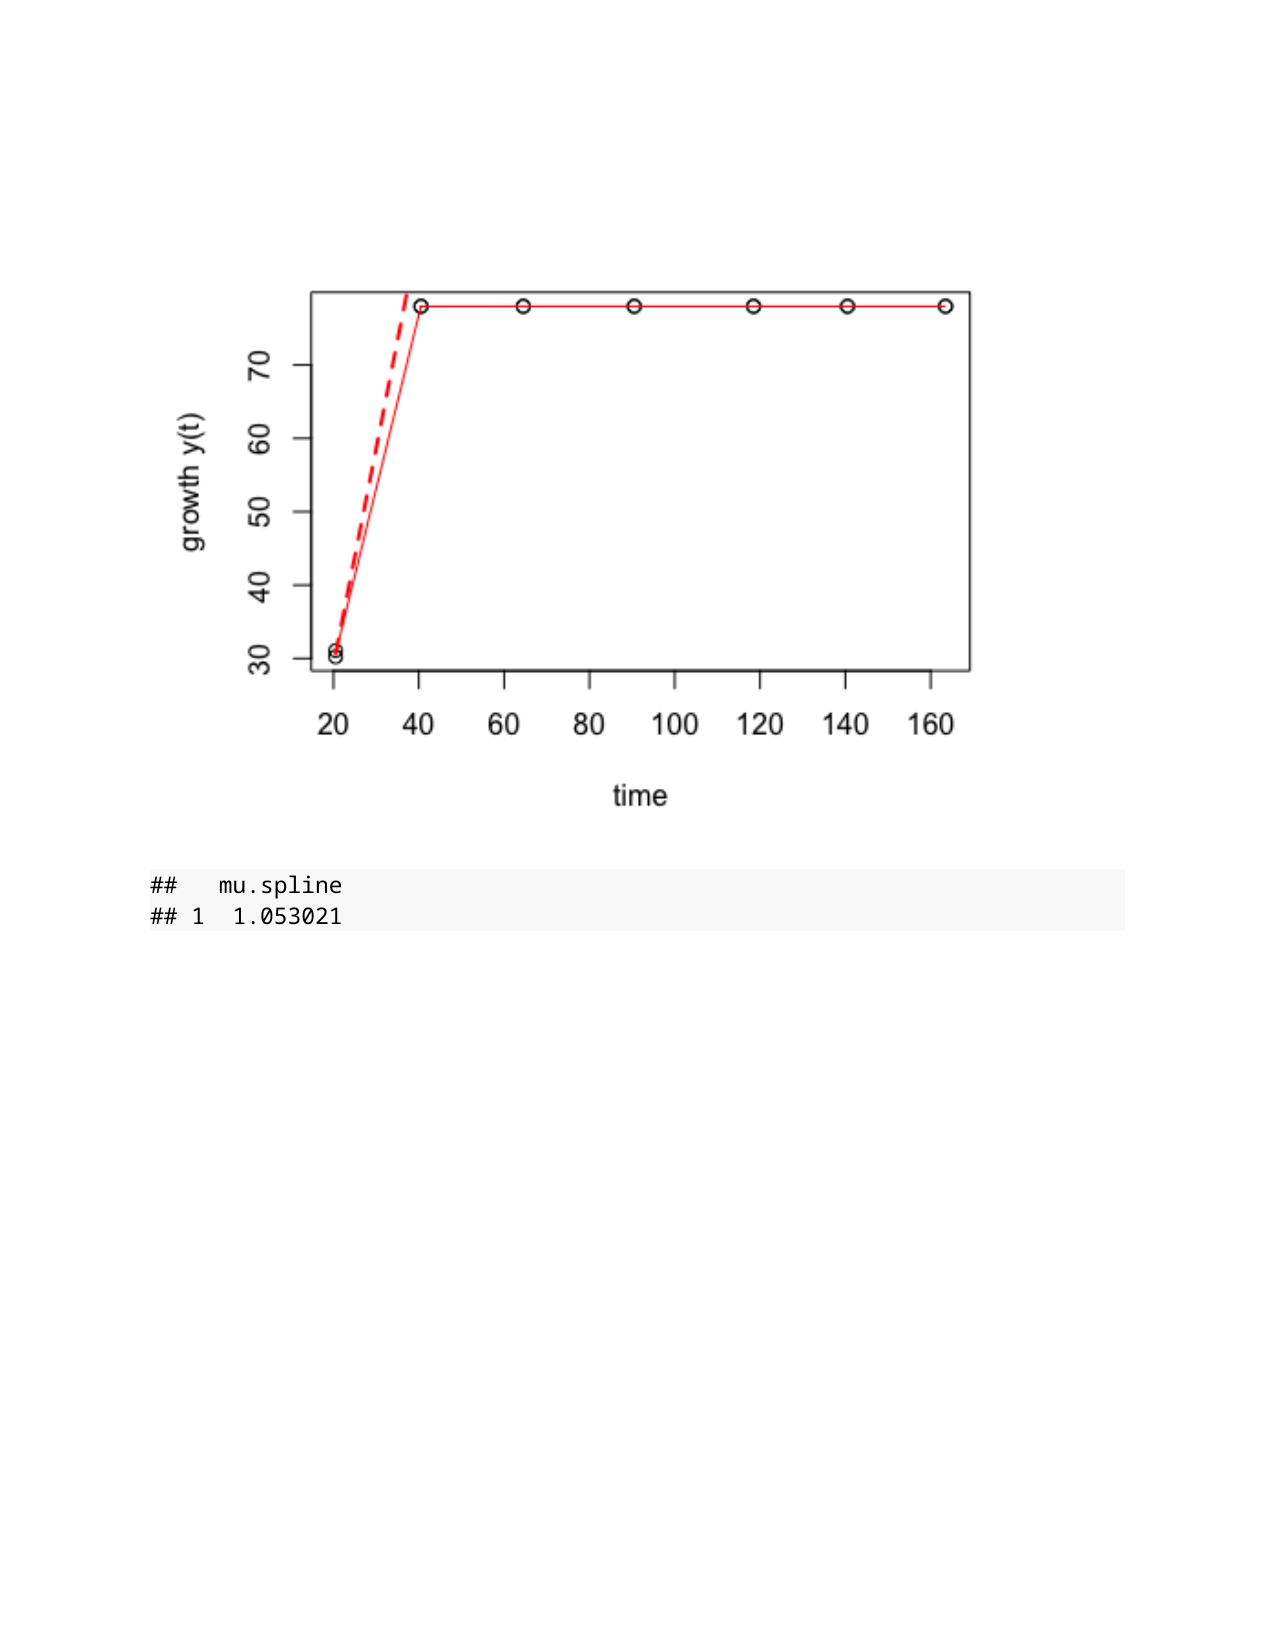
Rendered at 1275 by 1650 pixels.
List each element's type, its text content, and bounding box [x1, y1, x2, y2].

text ## mu.spline ## 1 1.053021 [150, 869, 1125, 931]
picture [168, 150, 1044, 850]
